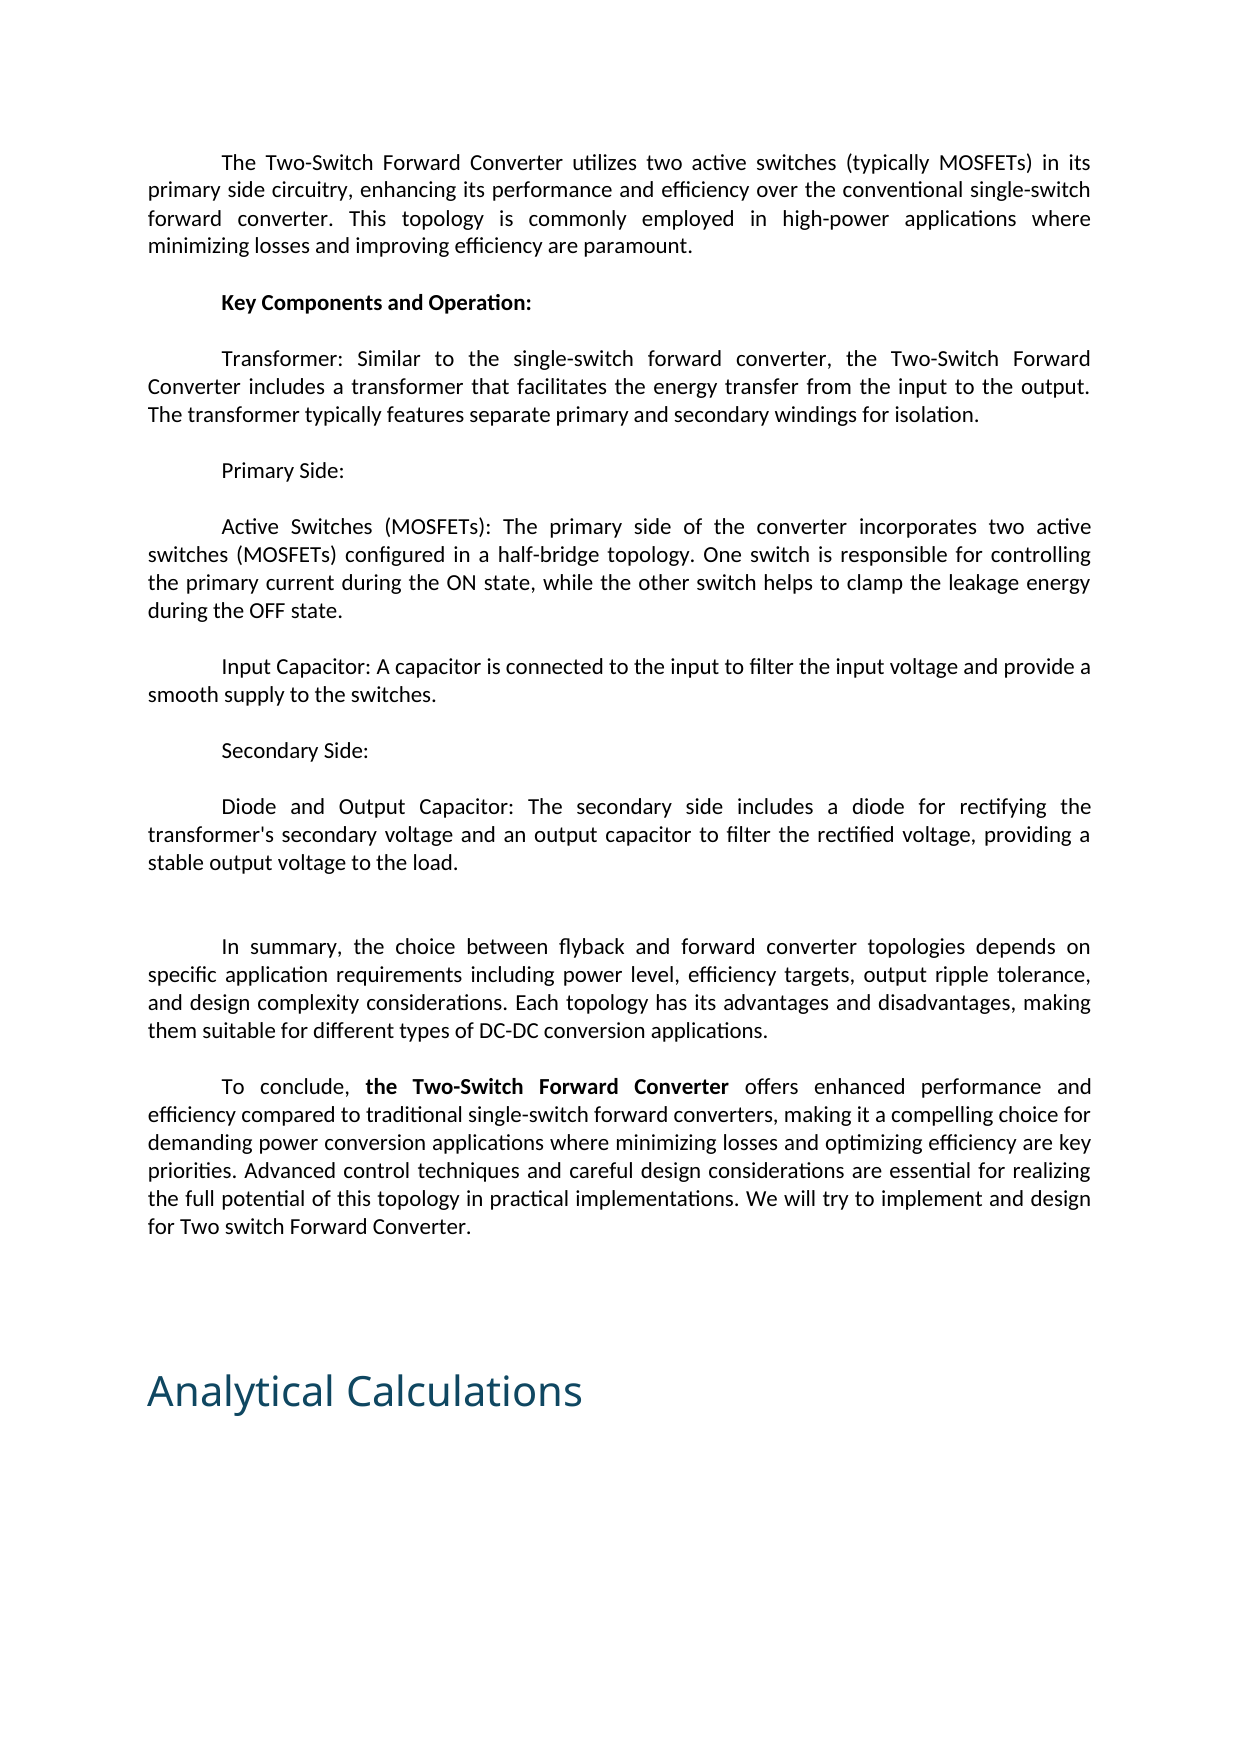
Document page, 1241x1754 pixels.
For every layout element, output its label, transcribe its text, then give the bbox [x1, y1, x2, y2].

subtitle Analytical Calculations [148, 1362, 1093, 1419]
text Primary Side: [148, 456, 1093, 484]
text In summary, the choice between flyback and forward converter topologies depends on specific application requirements including power level, efficiency targets, output ripple tolerance, and design complexity considerations. Each topology has its advantages and disadvantages, making them suitable for different types of DC-DC conversion applications. [148, 932, 1093, 1044]
text Input Capacitor: A capacitor is connected to the input to filter the input voltage and provide a smooth supply to the switches. [148, 652, 1093, 708]
text Secondary Side: [148, 736, 1093, 764]
text The Two-Switch Forward Converter utilizes two active switches (typically MOSFETs) in its primary side circuitry, enhancing its performance and efficiency over the conventional single-switch forward converter. This topology is commonly employed in high-power applications where minimizing losses and improving efficiency are paramount. [148, 148, 1093, 260]
text Diode and Output Capacitor: The secondary side includes a diode for rectifying the transformer's secondary voltage and an output capacitor to filter the rectified voltage, providing a stable output voltage to the load. [148, 792, 1093, 876]
text To conclude, the Two-Switch Forward Converter offers enhanced performance and efficiency compared to traditional single-switch forward converters, making it a compelling choice for demanding power conversion applications where minimizing losses and optimizing efficiency are key priorities. Advanced control techniques and careful design considerations are essential for realizing the full potential of this topology in practical implementations. We will try to implement and design for Two switch Forward Converter. [148, 1072, 1093, 1240]
text Active Switches (MOSFETs): The primary side of the converter incorporates two active switches (MOSFETs) configured in a half-bridge topology. One switch is responsible for controlling the primary current during the ON state, while the other switch helps to clamp the leakage energy during the OFF state. [148, 512, 1093, 624]
text Key Components and Operation: [148, 288, 1093, 316]
text Transformer: Similar to the single-switch forward converter, the Two-Switch Forward Converter includes a transformer that facilitates the energy transfer from the input to the output. The transformer typically features separate primary and secondary windings for isolation. [148, 344, 1093, 428]
